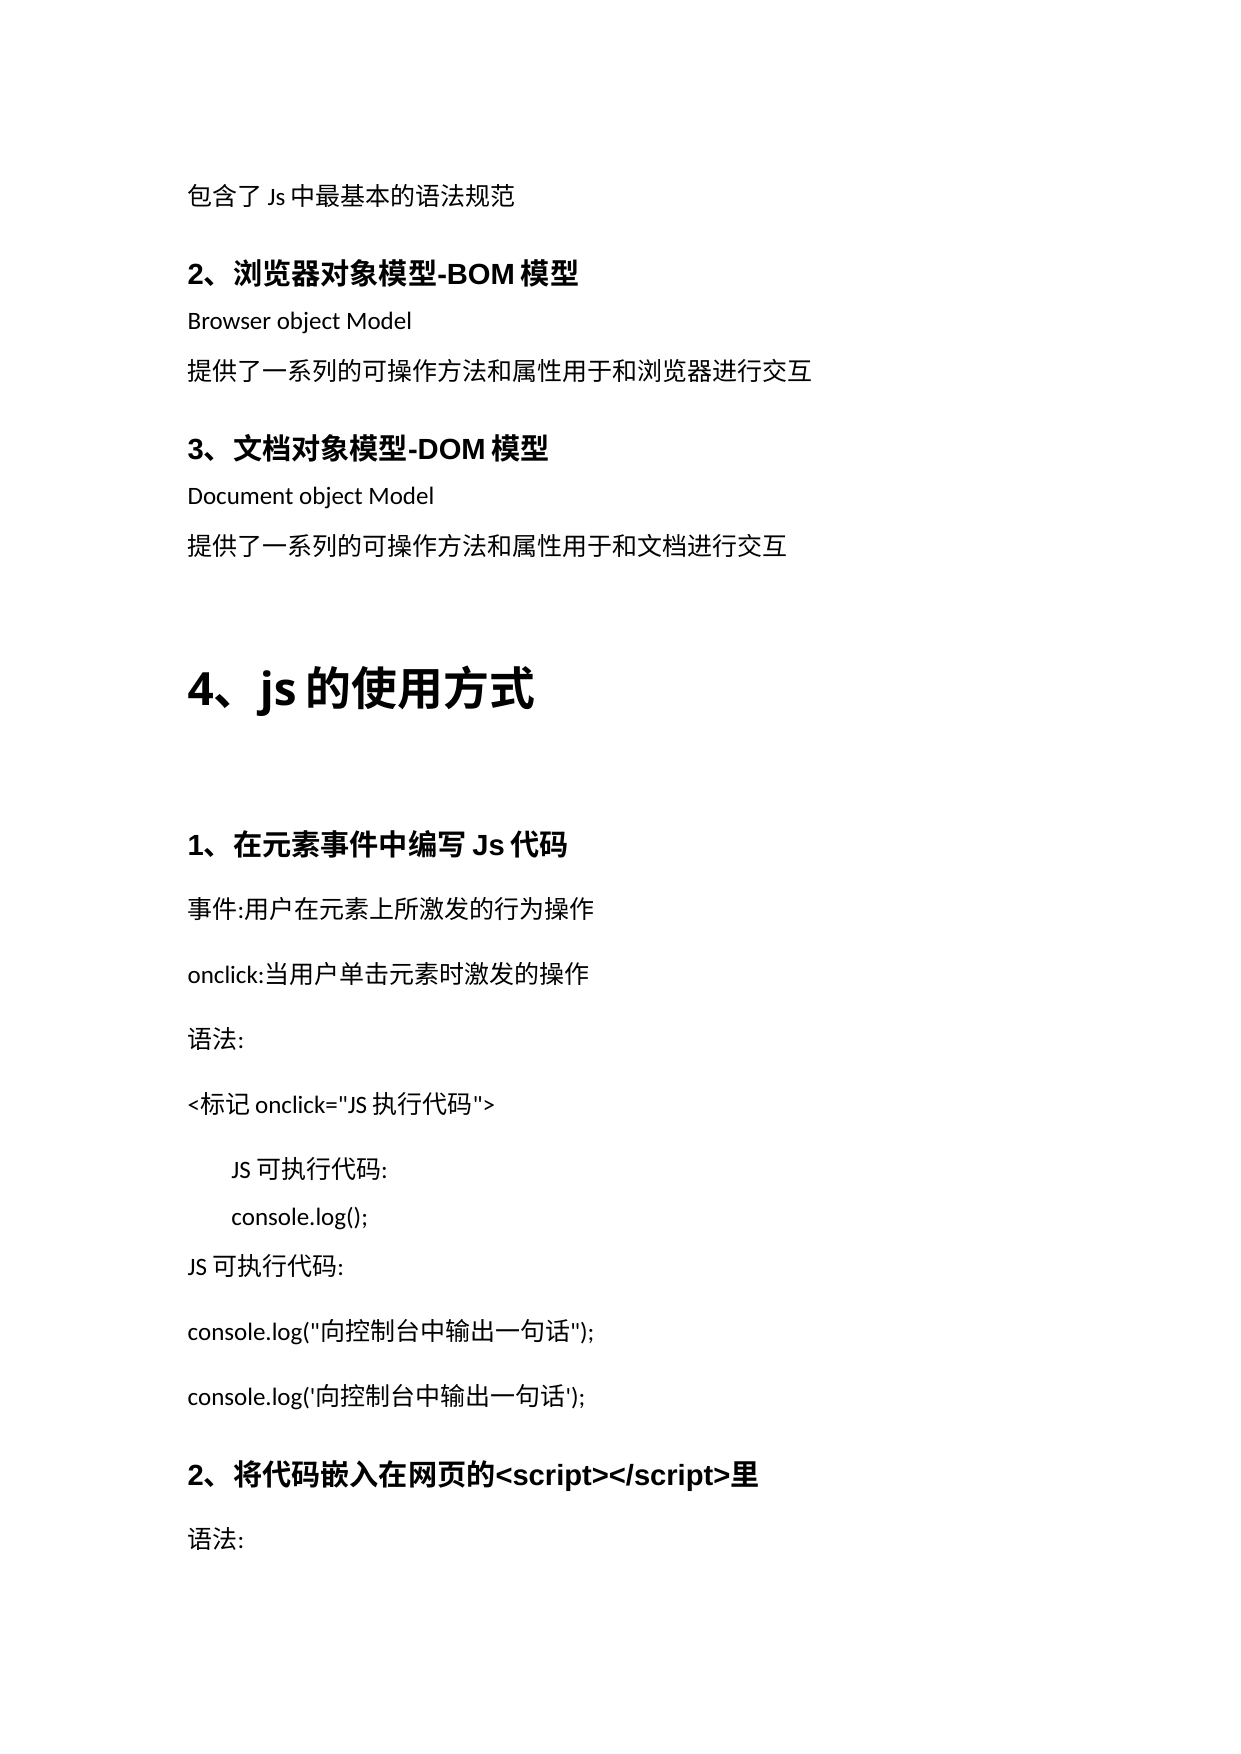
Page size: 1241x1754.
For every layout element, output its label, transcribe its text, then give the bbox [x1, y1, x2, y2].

text console.log('向控制台中输出一句话'); [187, 1362, 1053, 1427]
text console.log("向控制台中输出一句话"); [187, 1297, 1053, 1362]
text onclick:当用户单击元素时激发的操作 [187, 940, 1053, 1005]
subtitle 3、文档对象模型-DOM模型 [187, 414, 1053, 479]
text 提供了一系列的可操作方法和属性用于和文档进行交互 [187, 512, 1053, 577]
text 包含了Js中最基本的语法规范 [187, 162, 1053, 227]
text console.log(); [187, 1200, 1053, 1232]
text Browser object Model [187, 304, 1053, 337]
subtitle 2、浏览器对象模型-BOM模型 [187, 239, 1053, 304]
text JS可执行代码: [187, 1135, 1053, 1200]
text <标记onclick="JS执行代码"> [187, 1070, 1053, 1135]
text 语法: [187, 1005, 1053, 1070]
text JS可执行代码: [187, 1232, 1053, 1297]
subtitle 1、在元素事件中编写Js代码 [187, 810, 1053, 875]
subtitle 2、将代码嵌入在网页的<script></script>里 [187, 1440, 1053, 1505]
text 语法: [187, 1505, 1053, 1570]
subtitle 4、js的使用方式 [187, 637, 1053, 734]
text 提供了一系列的可操作方法和属性用于和浏览器进行交互 [187, 337, 1053, 402]
text Document object Model [187, 479, 1053, 512]
text 事件:用户在元素上所激发的行为操作 [187, 875, 1053, 940]
